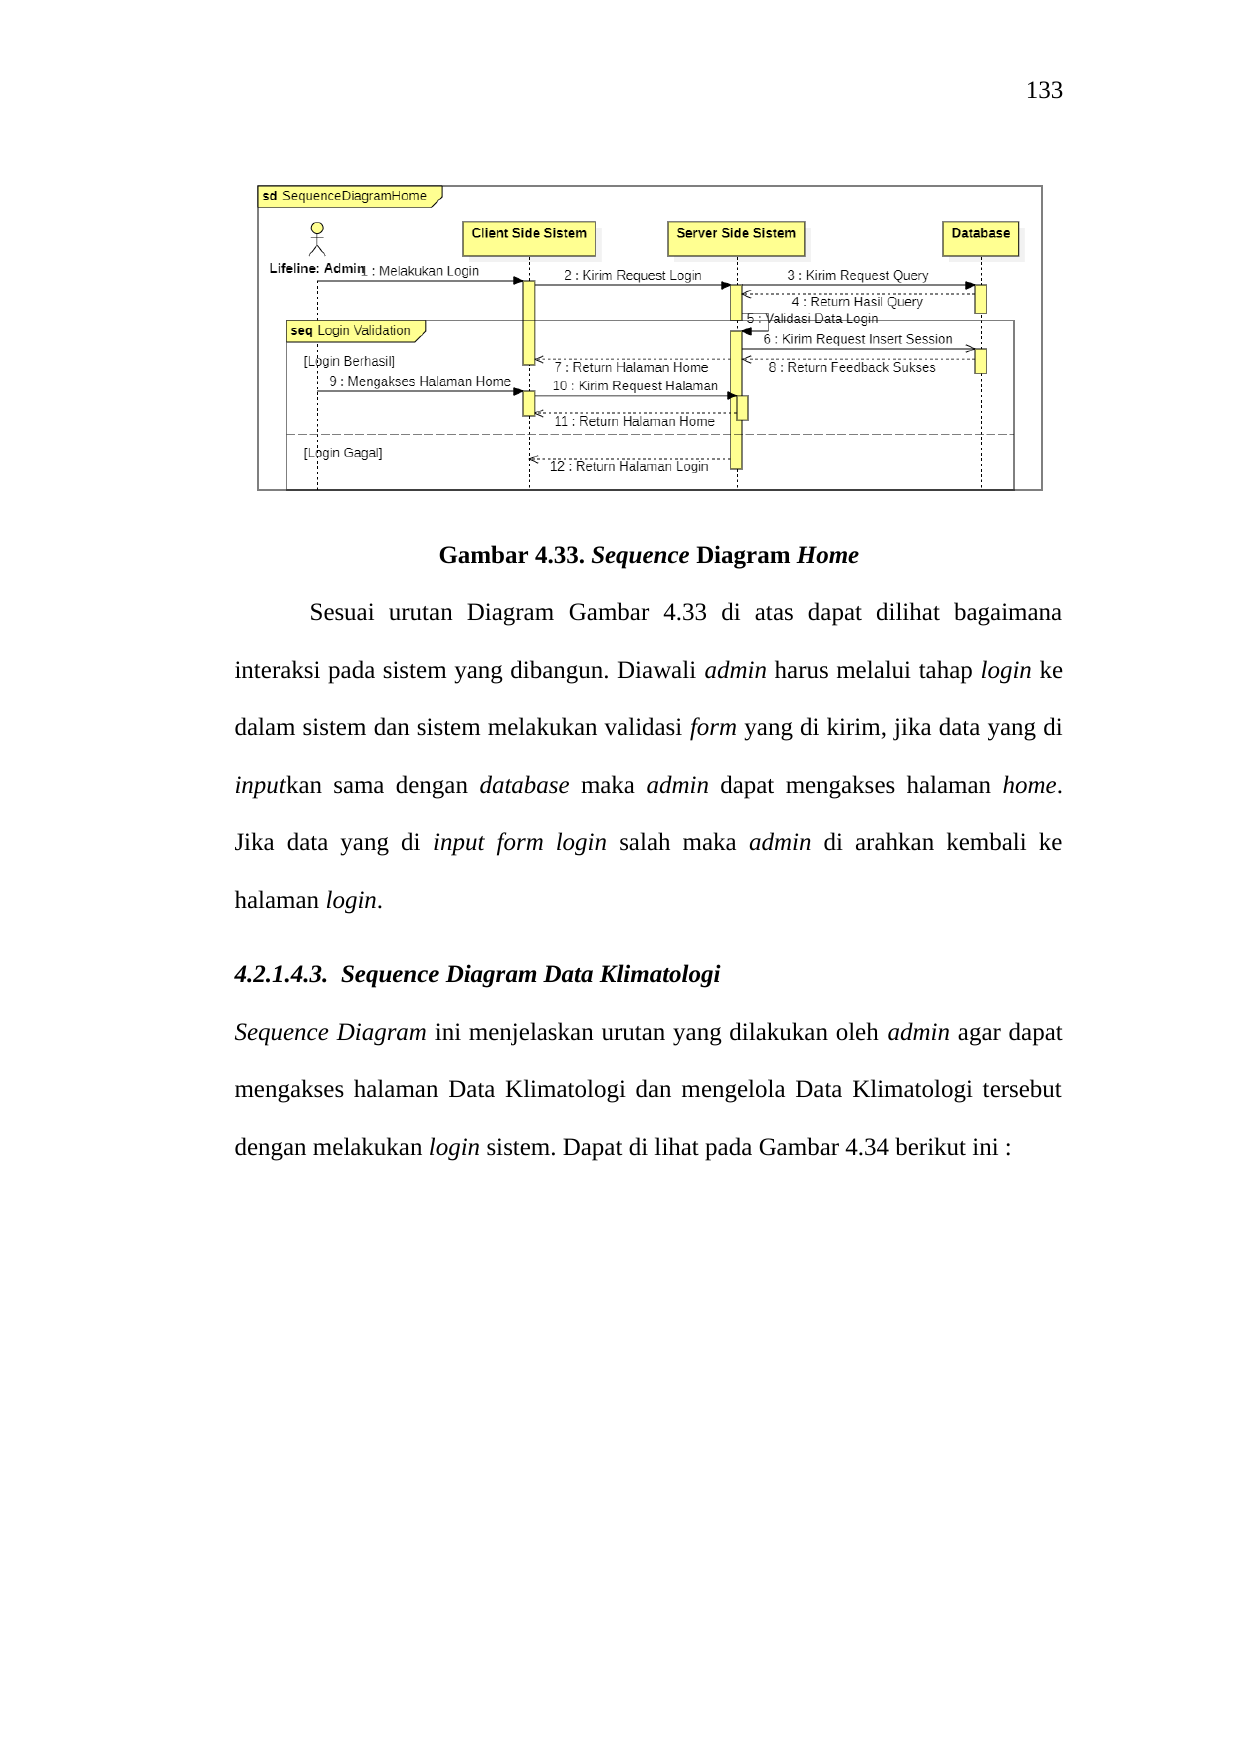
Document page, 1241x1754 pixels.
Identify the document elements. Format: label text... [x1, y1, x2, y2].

picture [249, 177, 1049, 495]
subtitle Sequence Diagram Data Klimatologi [234, 959, 1063, 988]
